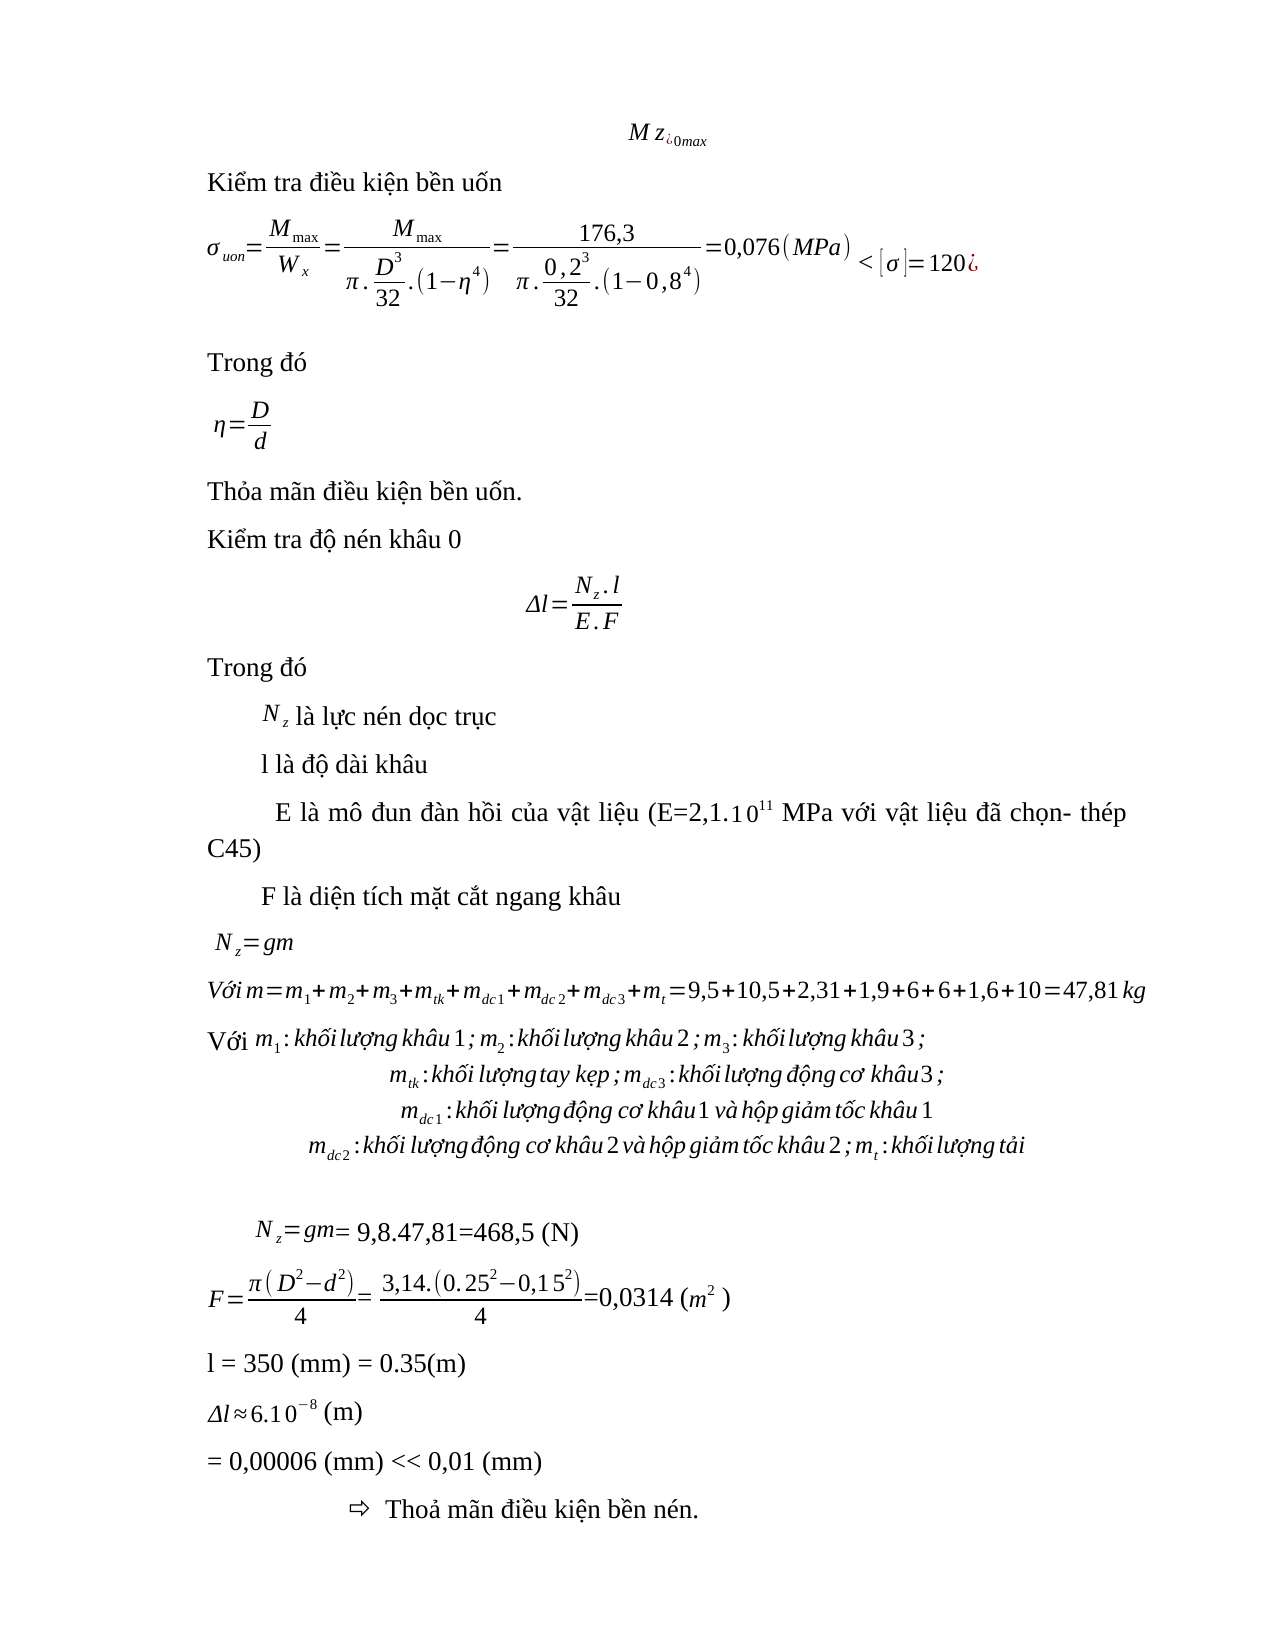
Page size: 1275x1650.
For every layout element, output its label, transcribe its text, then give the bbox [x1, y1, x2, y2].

text Trong đó [207, 329, 1127, 377]
text Thỏa mãn điều kiện bền uốn. [207, 475, 1127, 506]
text F là diện tích mặt cắt ngang khâu [207, 880, 1127, 911]
text l = 350 (mm) = 0.35(m) [207, 1347, 1127, 1378]
text l là độ dài khâu [207, 748, 1127, 779]
text = 9,8.47,81=468,5 (N) [207, 1216, 1127, 1247]
text E là mô đun đàn hồi của vật liệu (E=2,1. MPa với vật liệu đã chọn- thép C45) [207, 796, 1127, 863]
text < [207, 214, 1127, 312]
text = 0,00006 (mm) << 0,01 (mm) [207, 1445, 1127, 1476]
text Kiểm tra điều kiện bền uốn [207, 166, 1127, 197]
text là lực nén dọc trục [207, 700, 1127, 731]
text Kiểm tra độ nén khâu 0 [207, 523, 1127, 554]
text Trong đó [207, 651, 1127, 683]
text = =0,0314 ( ) [207, 1264, 1127, 1330]
text Với [207, 1025, 1127, 1056]
text (m) [207, 1395, 1127, 1428]
list Thoả mãn điều kiện bền nén. [347, 1493, 1127, 1524]
